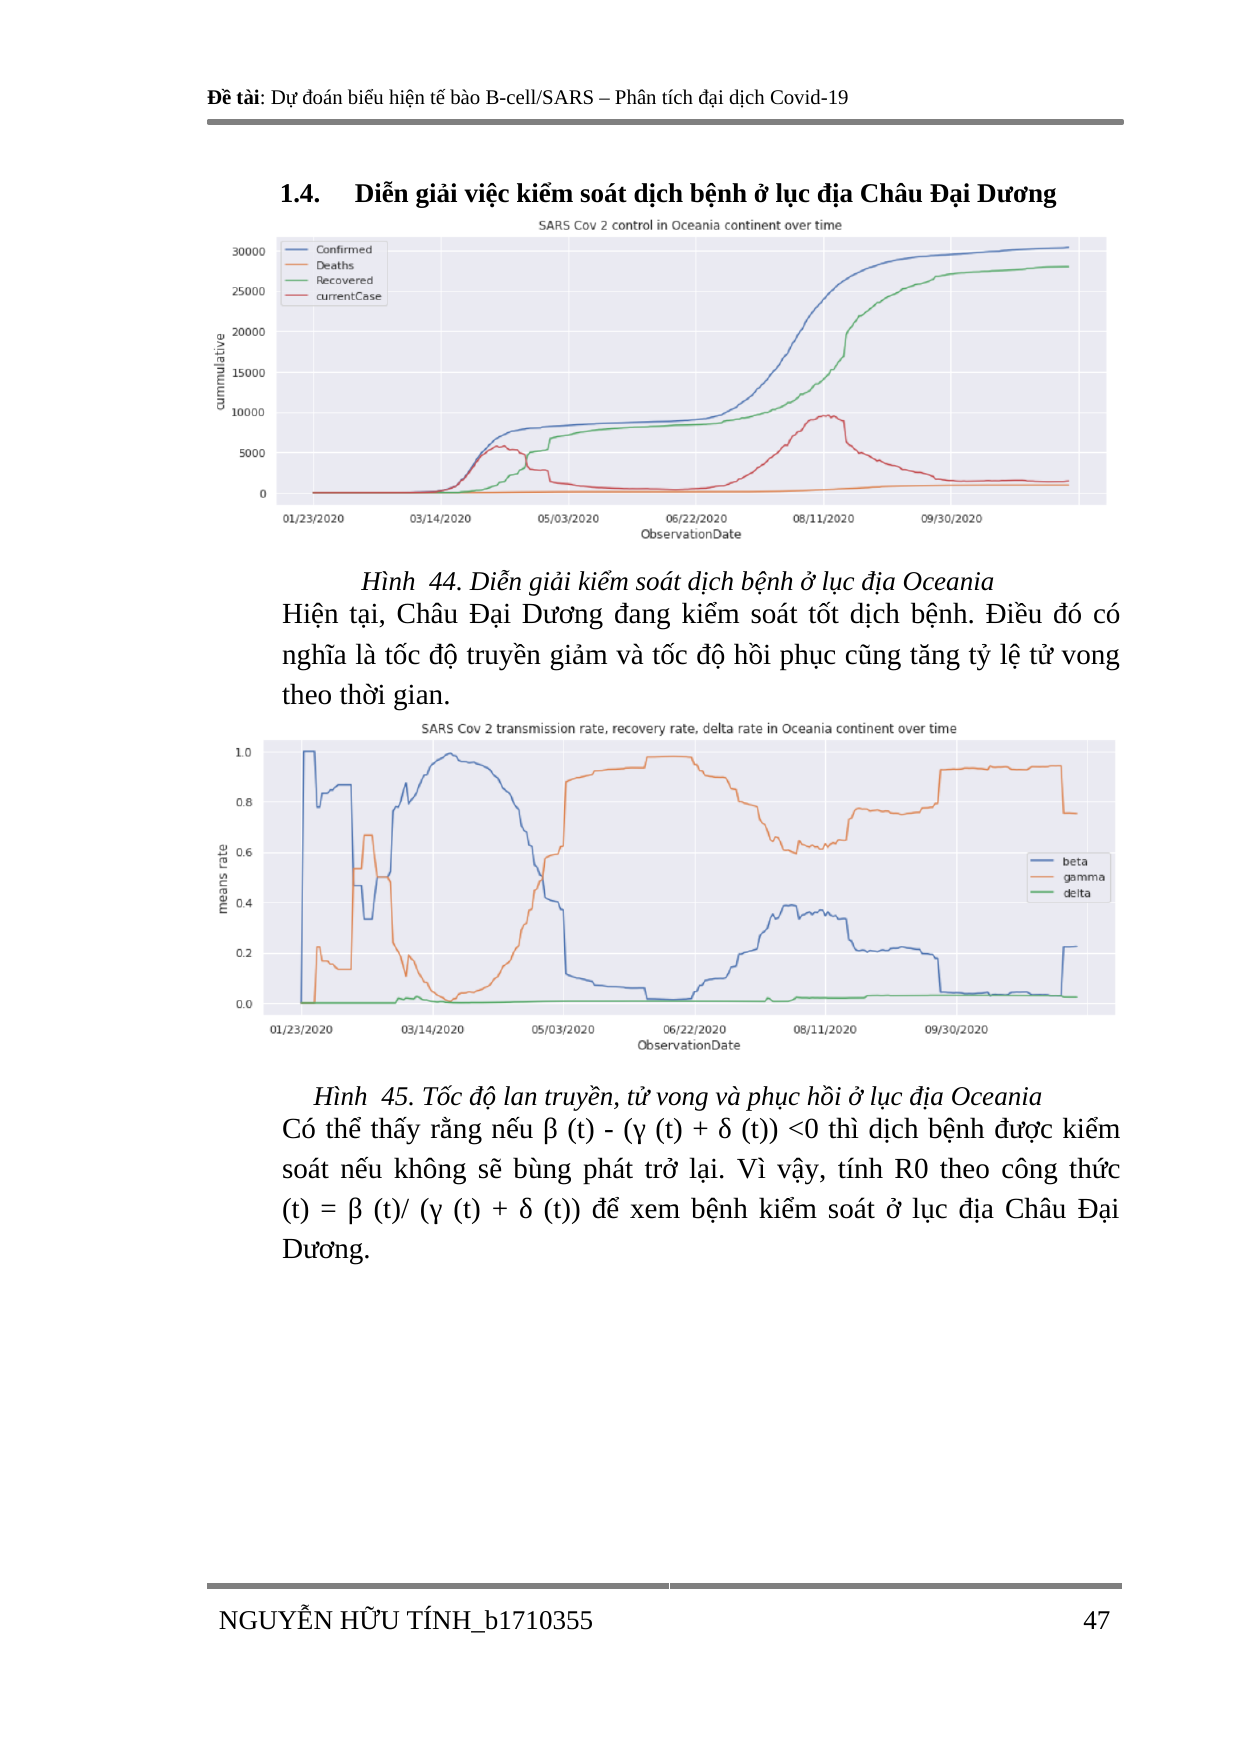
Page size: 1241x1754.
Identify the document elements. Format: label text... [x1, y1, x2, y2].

picture [206, 214, 1123, 548]
picture [206, 717, 1123, 1062]
text Hiện tại, Châu Đại Dương đang kiểm soát tốt dịch bệnh. Điều đó có nghĩa là tốc độ truyền giảm và tốc độ hồi phục cũng tăng tỷ lệ tử vong theo thời gian. [282, 597, 1122, 711]
text Hình 45. Tốc độ lan truyền, tử vong và phục hồi ở lục địa Oceania [207, 1080, 1122, 1111]
text Có thể thấy rằng nếu β (t) - (γ (t) + δ (t)) <0 thì dịch bệnh được kiểm soát nếu không sẽ bùng phát trở lại. Vì vậy, tính R0 theo công thức (t) = β (t)/ (γ (t) + δ (t)) để xem bệnh kiểm soát ở lục địa Châu Đại Dương. [282, 1111, 1122, 1265]
subtitle Diễn giải việc kiểm soát dịch bệnh ở lục địa Châu Đại Dương [279, 177, 1122, 208]
text Hình 44. Diễn giải kiểm soát dịch bệnh ở lục địa Oceania [207, 566, 1122, 597]
